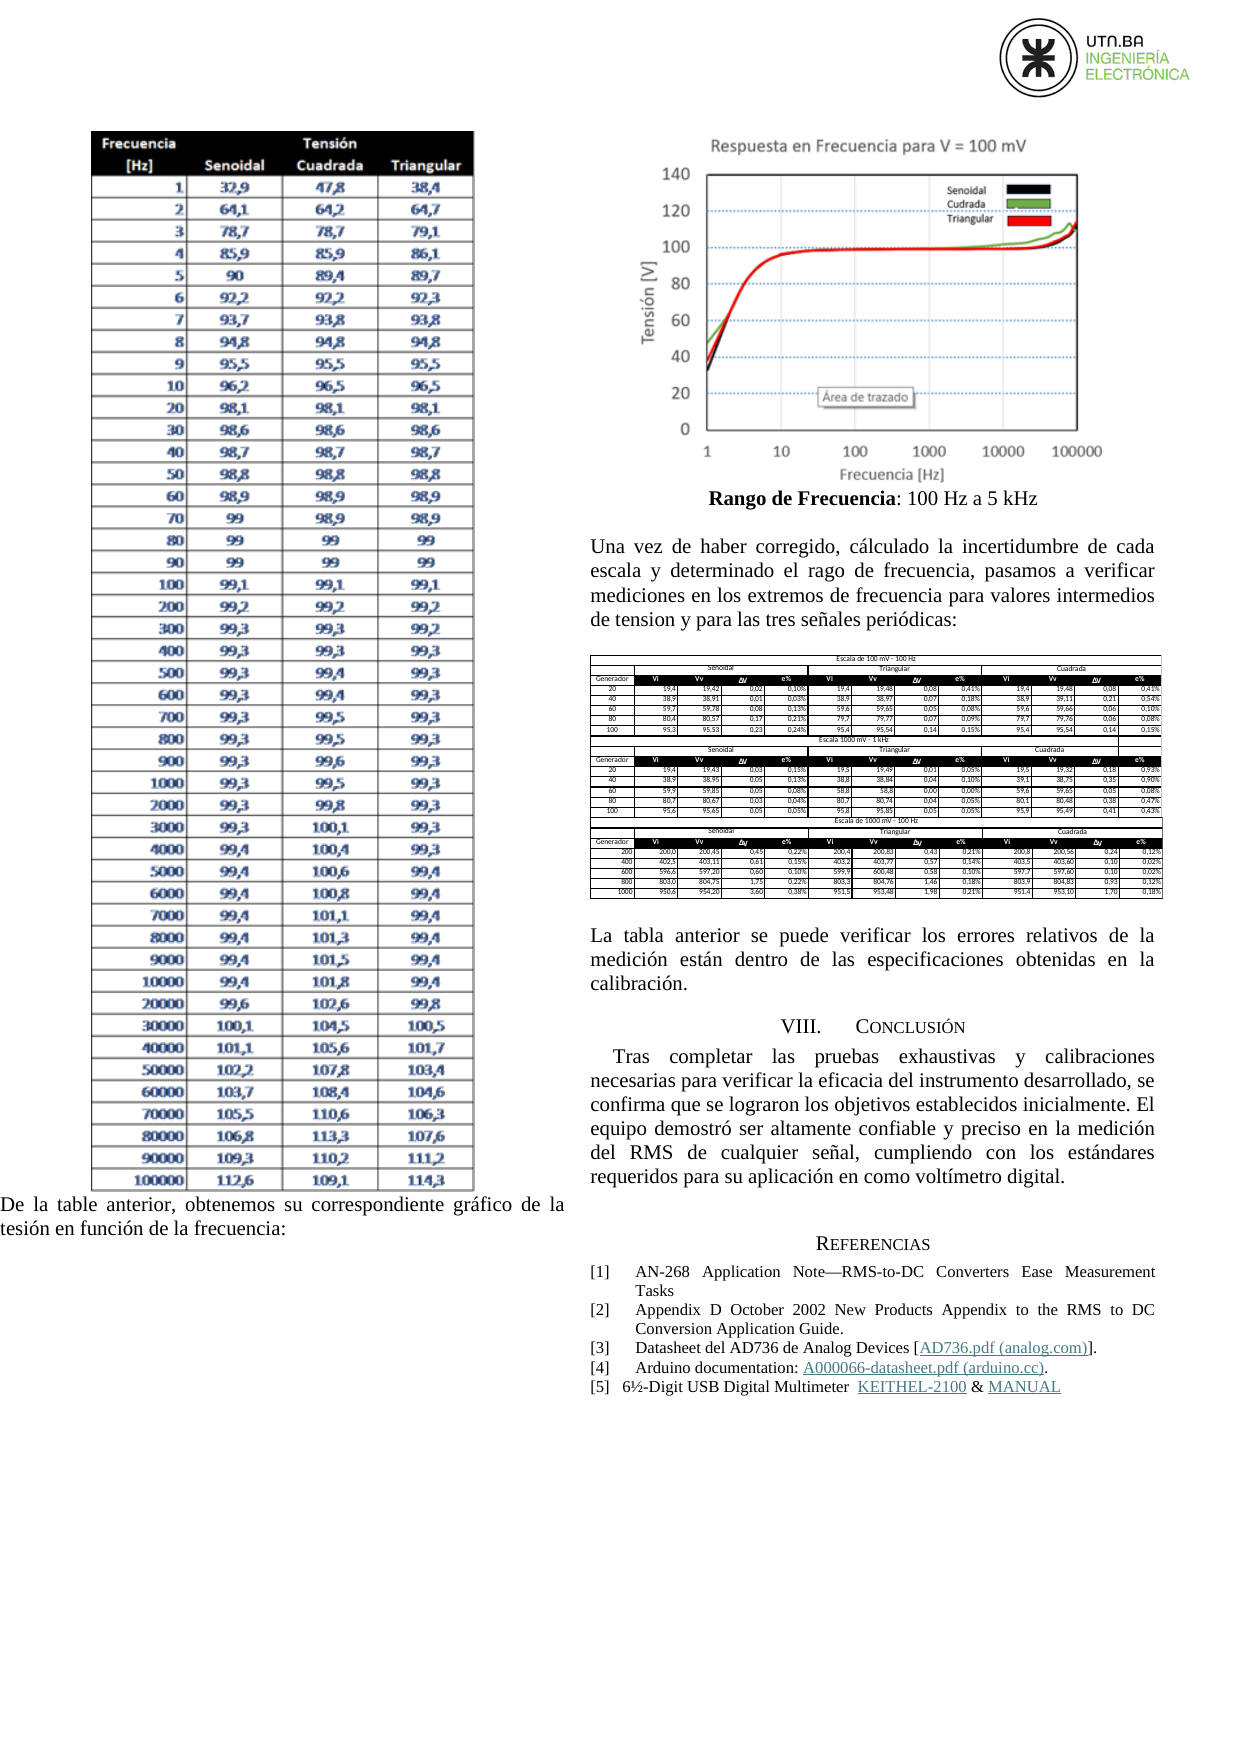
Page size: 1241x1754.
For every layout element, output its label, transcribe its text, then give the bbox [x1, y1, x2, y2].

text La tabla anterior se puede verificar los errores relativos de la medición están dentro de las especificaciones obtenidas en la calibración. [590, 923, 1156, 995]
list [4] Arduino documentation: A000066-datasheet.pdf (arduino.cc). [590, 1357, 1156, 1377]
picture [636, 131, 1110, 487]
text De la table anterior, obtenemos su correspondiente gráfico de la tesión en función de la frecuencia: [0, 1192, 565, 1240]
subtitle Conclusión [590, 1014, 1156, 1038]
text Tras completar las pruebas exhaustivas y calibraciones necesarias para verificar la eficacia del instrumento desarrollado, se confirma que se lograron los objetivos establecidos inicialmente. El equipo demostró ser altamente confiable y preciso en la medición del RMS de cualquier señal, cumpliendo con los estándares requeridos para su aplicación en como voltímetro digital. [590, 1044, 1156, 1188]
picture [993, 14, 1197, 103]
text Datasheet del AD736 de Analog Devices [AD736.pdf (analog.com)]. [590, 1338, 1156, 1357]
picture [91, 131, 475, 1192]
text AN-268 Application Note—RMS-to-DC Converters Ease Measurement Tasks [590, 1262, 1156, 1300]
text Rango de Frecuencia: 100 Hz a 5 kHz [590, 486, 1156, 510]
text Appendix D October 2002 New Products Appendix to the RMS to DC Conversion Application Guide. [590, 1300, 1156, 1338]
text Una vez de haber corregido, cálculado la incertidumbre de cada escala y determinado el rago de frecuencia, pasamos a verificar mediciones en los extremos de frecuencia para valores intermedios de tension y para las tres señales periódicas: [590, 534, 1156, 631]
list [5] 6½-Digit USB Digital Multimeter KEITHEL-2100 & MANUAL [590, 1377, 1156, 1396]
subtitle Referencias [590, 1231, 1156, 1255]
